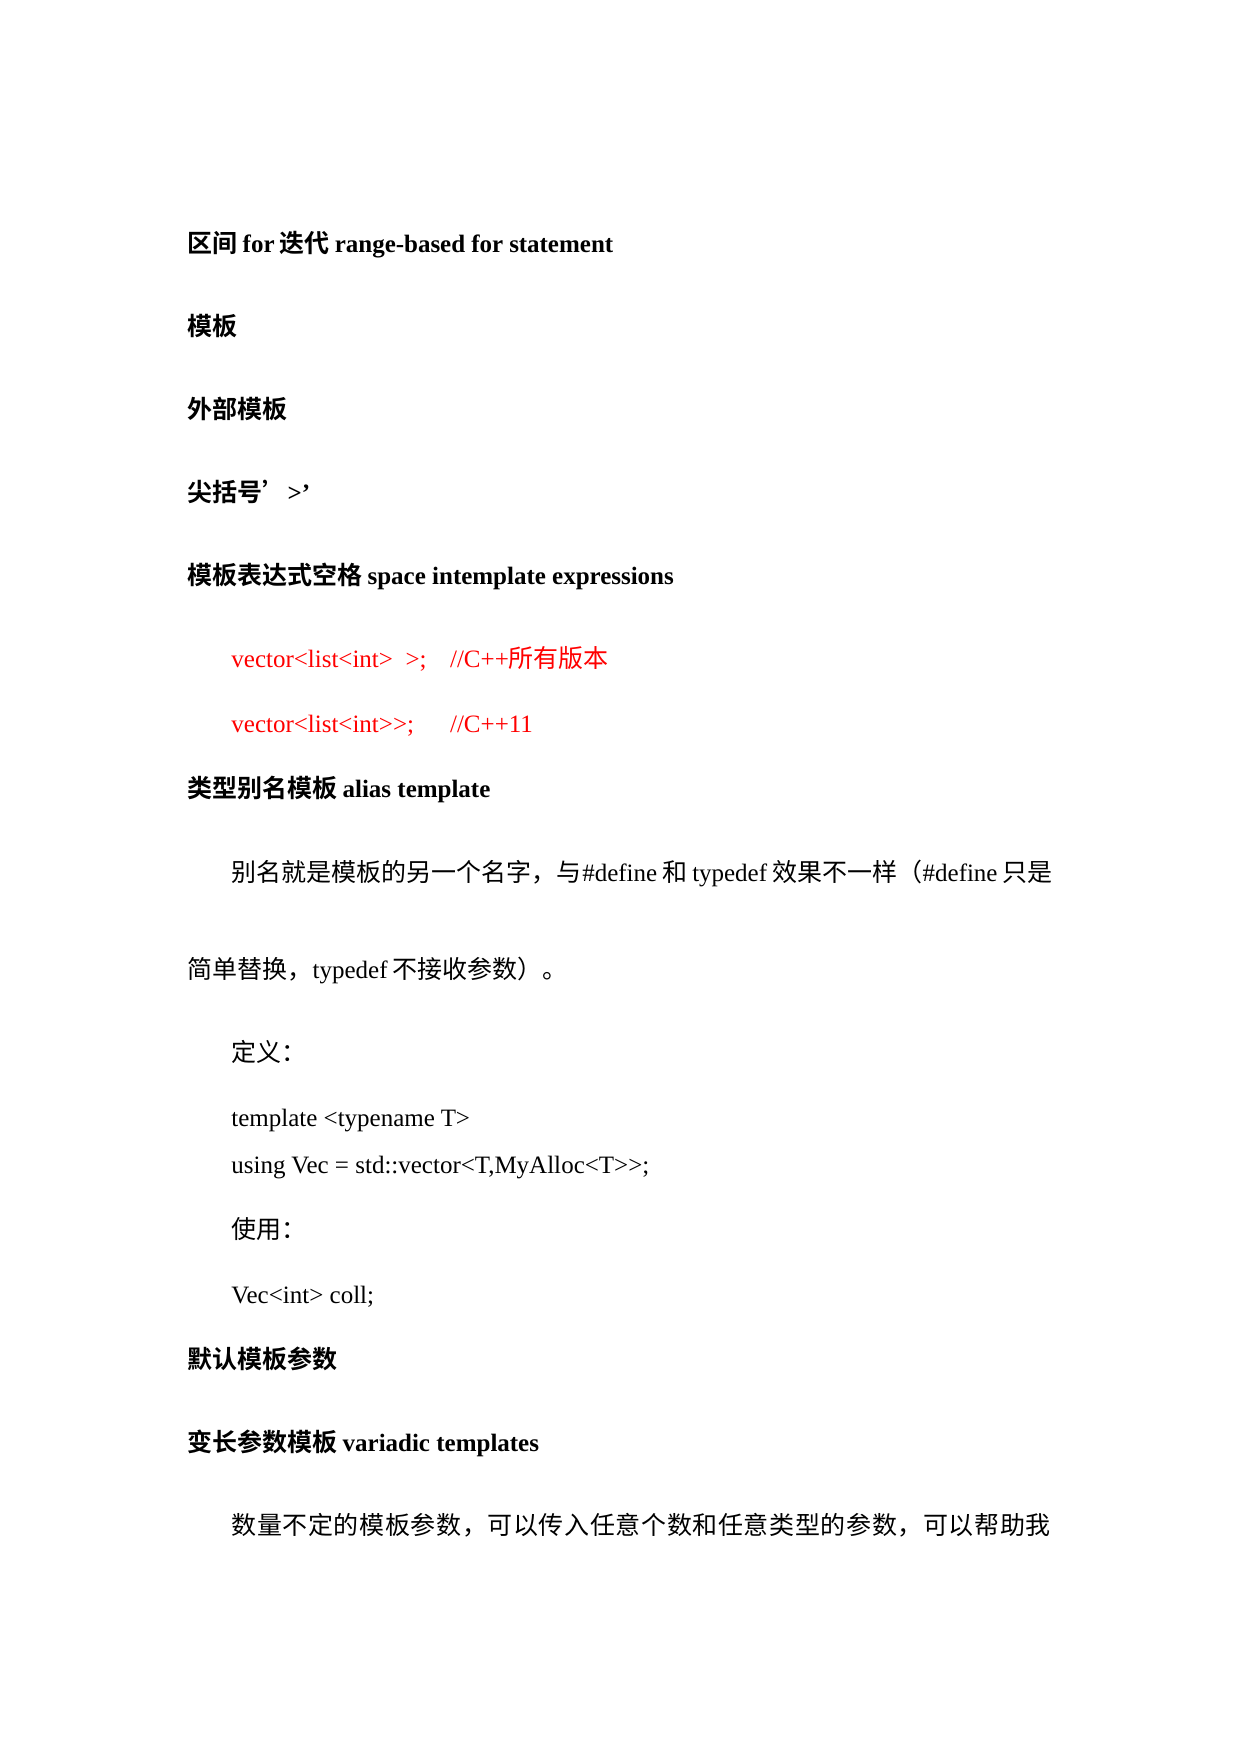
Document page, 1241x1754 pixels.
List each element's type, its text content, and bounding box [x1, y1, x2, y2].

subtitle 默认模板参数 [187, 1325, 1053, 1390]
subtitle 模板 [187, 292, 1053, 357]
text 使用： [187, 1195, 1053, 1260]
text 别名就是模板的另一个名字，与#define和typedef效果不一样（#define只是简单替换，typedef不接收参数）。 [187, 838, 1053, 1000]
text vector<list<int>>; //C++11 [187, 708, 1053, 740]
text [187, 1491, 1053, 1556]
text Vec<int> coll; [187, 1278, 1053, 1311]
subtitle 类型别名模板alias template [187, 754, 1053, 819]
subtitle 区间for迭代range-based for statement [187, 209, 1053, 274]
subtitle 变长参数模板variadic templates [187, 1408, 1053, 1473]
subtitle 外部模板 [187, 375, 1053, 440]
text vector<list<int> >; //C++所有版本 [187, 624, 1053, 689]
subtitle 模板表达式空格space intemplate expressions [187, 541, 1053, 606]
subtitle 尖括号’>’ [187, 458, 1053, 523]
text 定义： [187, 1018, 1053, 1083]
text template <typename T> [187, 1101, 1053, 1134]
text using Vec = std::vector<T,MyAlloc<T>>; [187, 1148, 1053, 1181]
